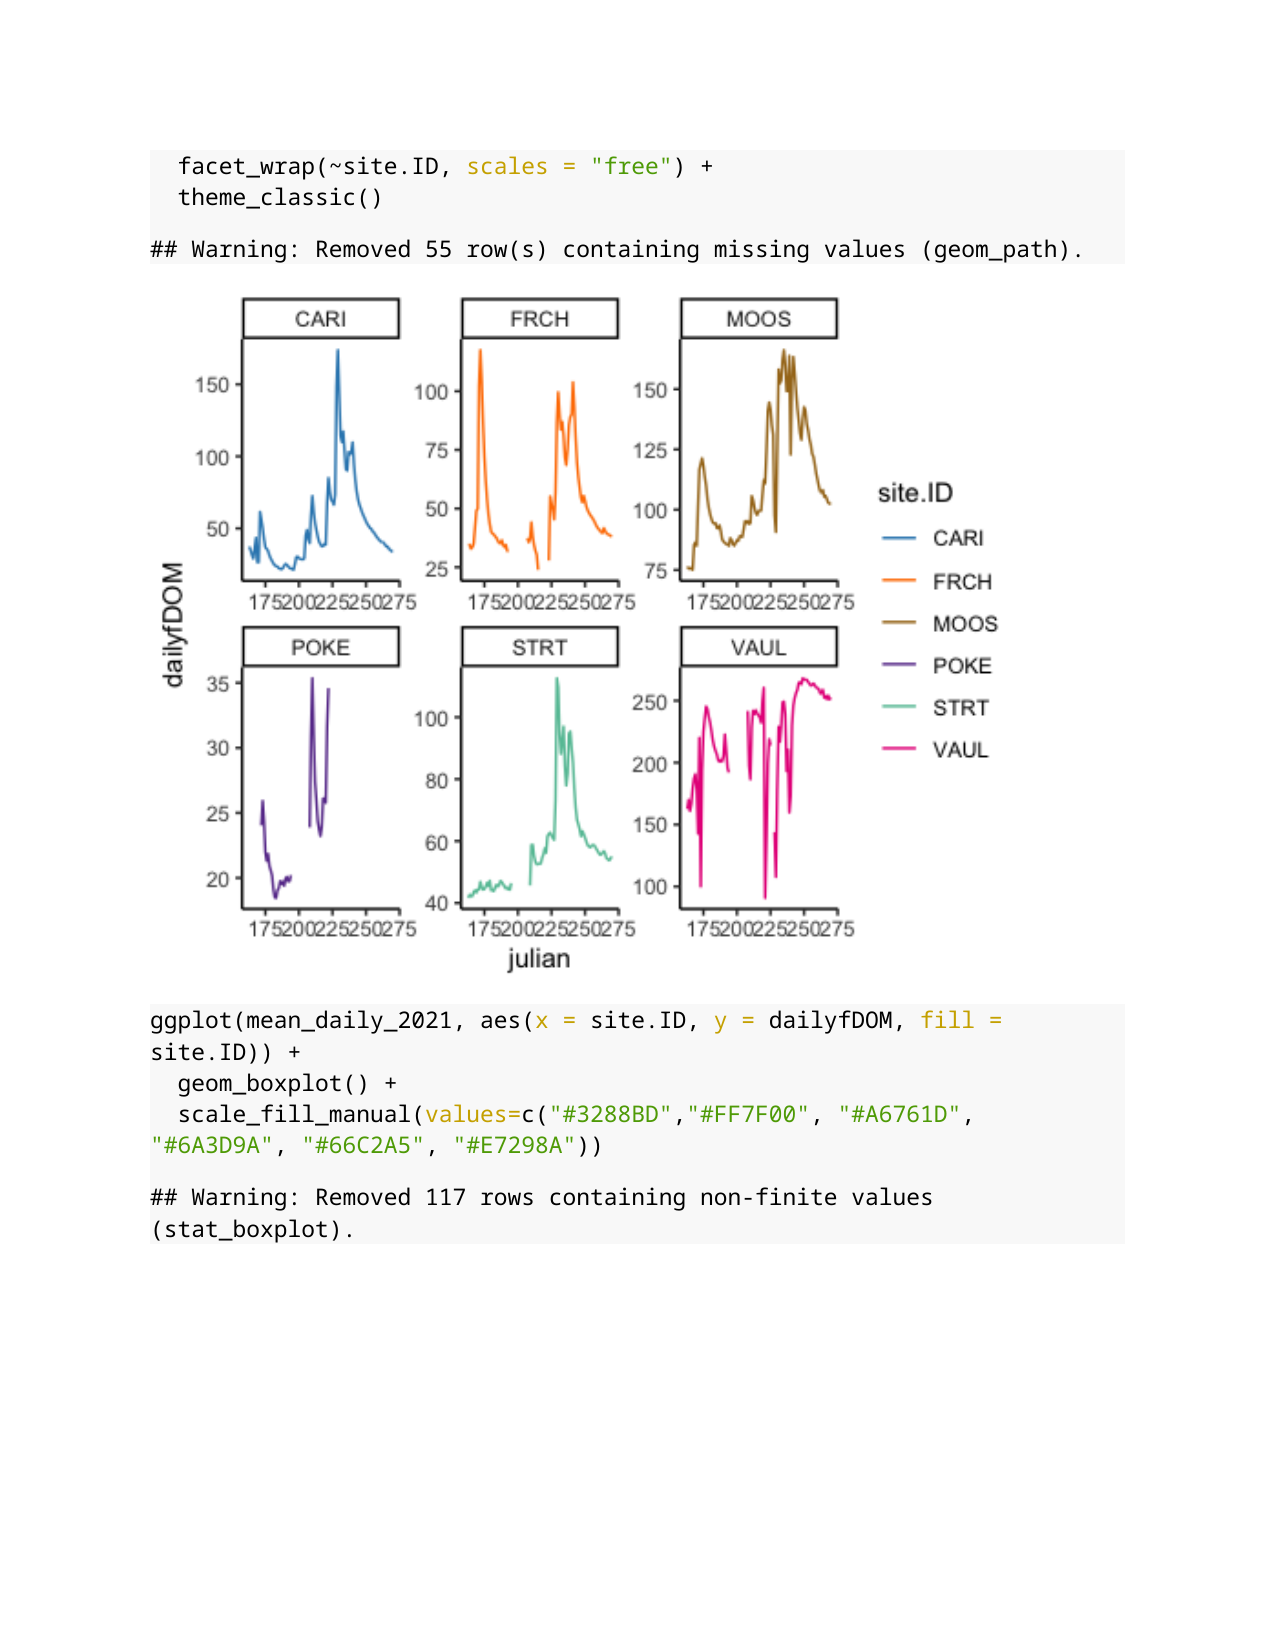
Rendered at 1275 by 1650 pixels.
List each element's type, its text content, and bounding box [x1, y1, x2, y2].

picture [150, 285, 1025, 986]
text ## Warning: Removed 117 rows containing non-finite values (stat_boxplot). [150, 1181, 1125, 1244]
text ## Warning: Removed 55 row(s) containing missing values (geom_path). [150, 233, 1125, 264]
text ggplot(mean_daily_2021, aes(x = site.ID, y = dailyfDOM, fill = site.ID)) + geom_boxplot() + scale_fill_manual(values=c("#3288BD","#FF7F00", "#A6761D", "#6A3D9A", "#66C2A5", "#E7298A")) [301, 1004, 1125, 1160]
